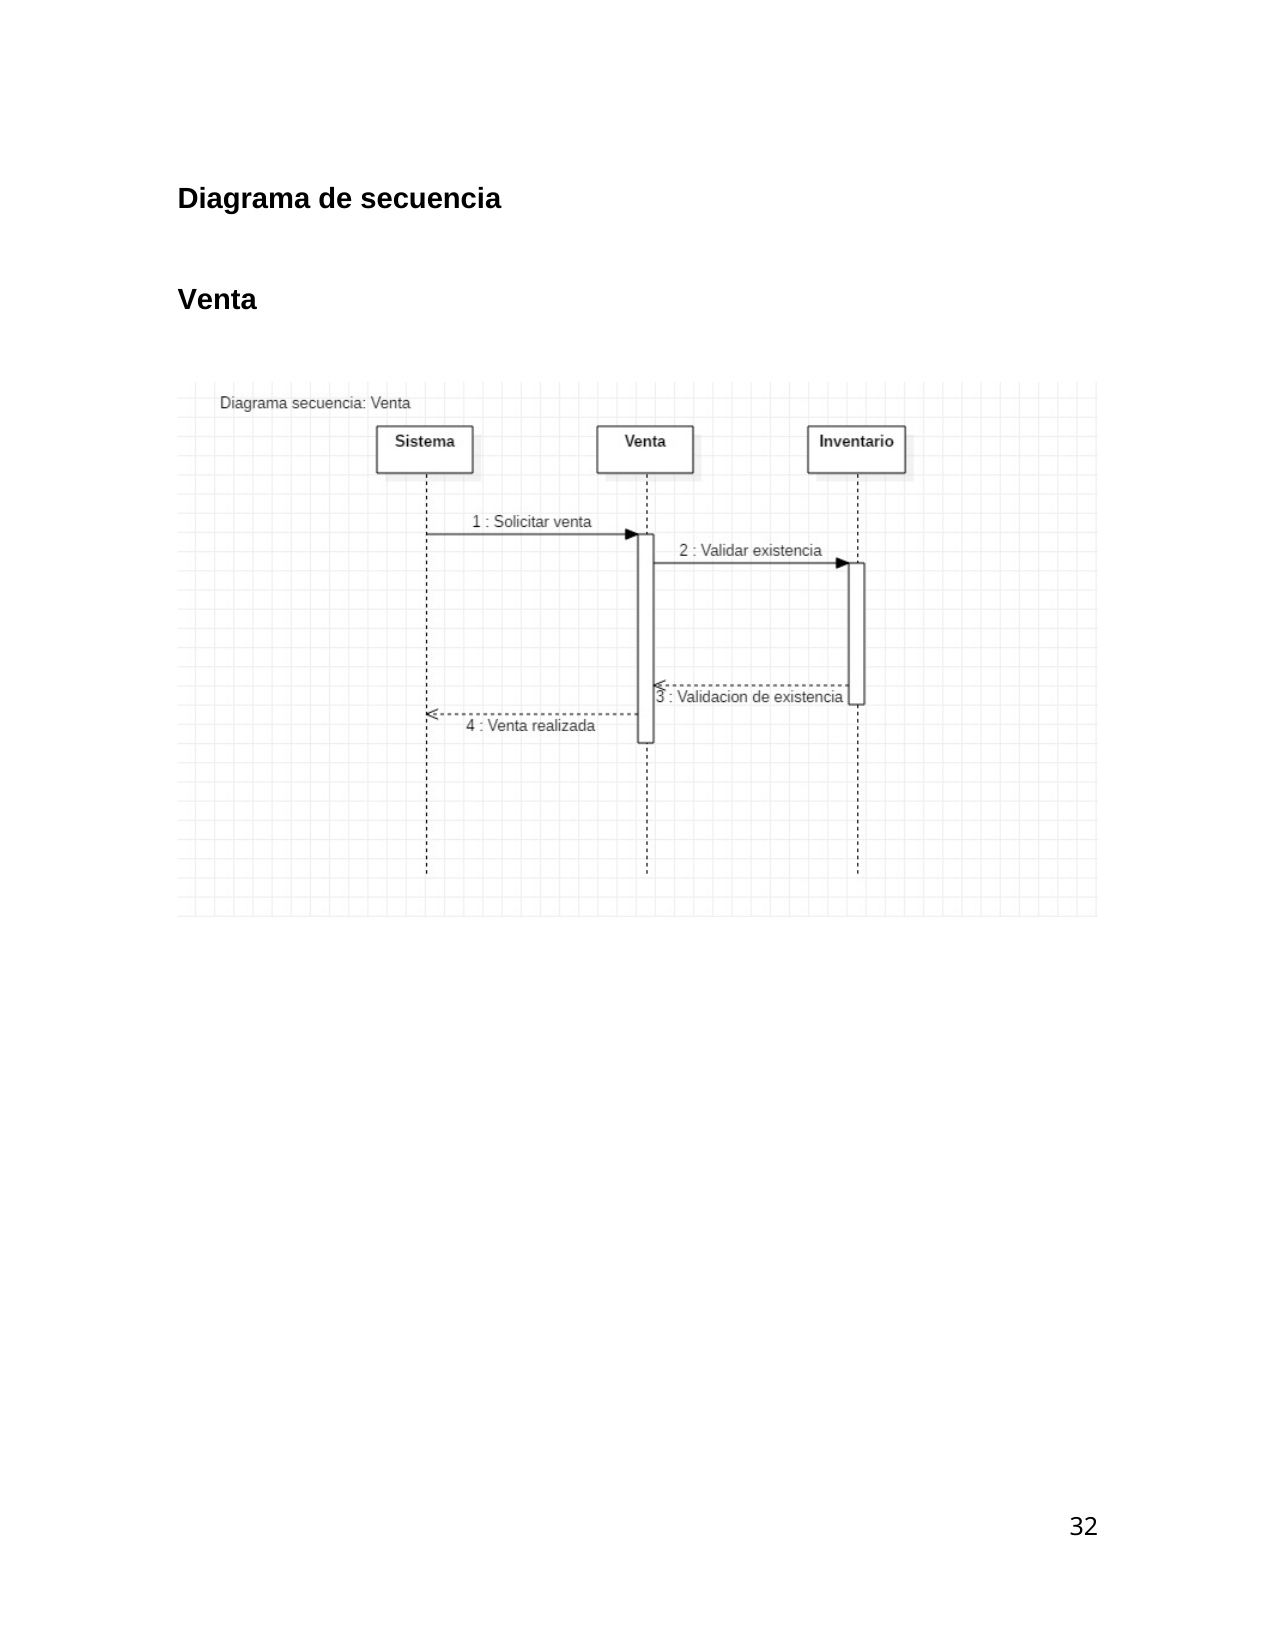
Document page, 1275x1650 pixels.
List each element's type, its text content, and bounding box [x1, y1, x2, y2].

text Diagrama de secuencia [177, 181, 1098, 215]
text Venta [177, 282, 1098, 315]
picture [177, 382, 1098, 917]
